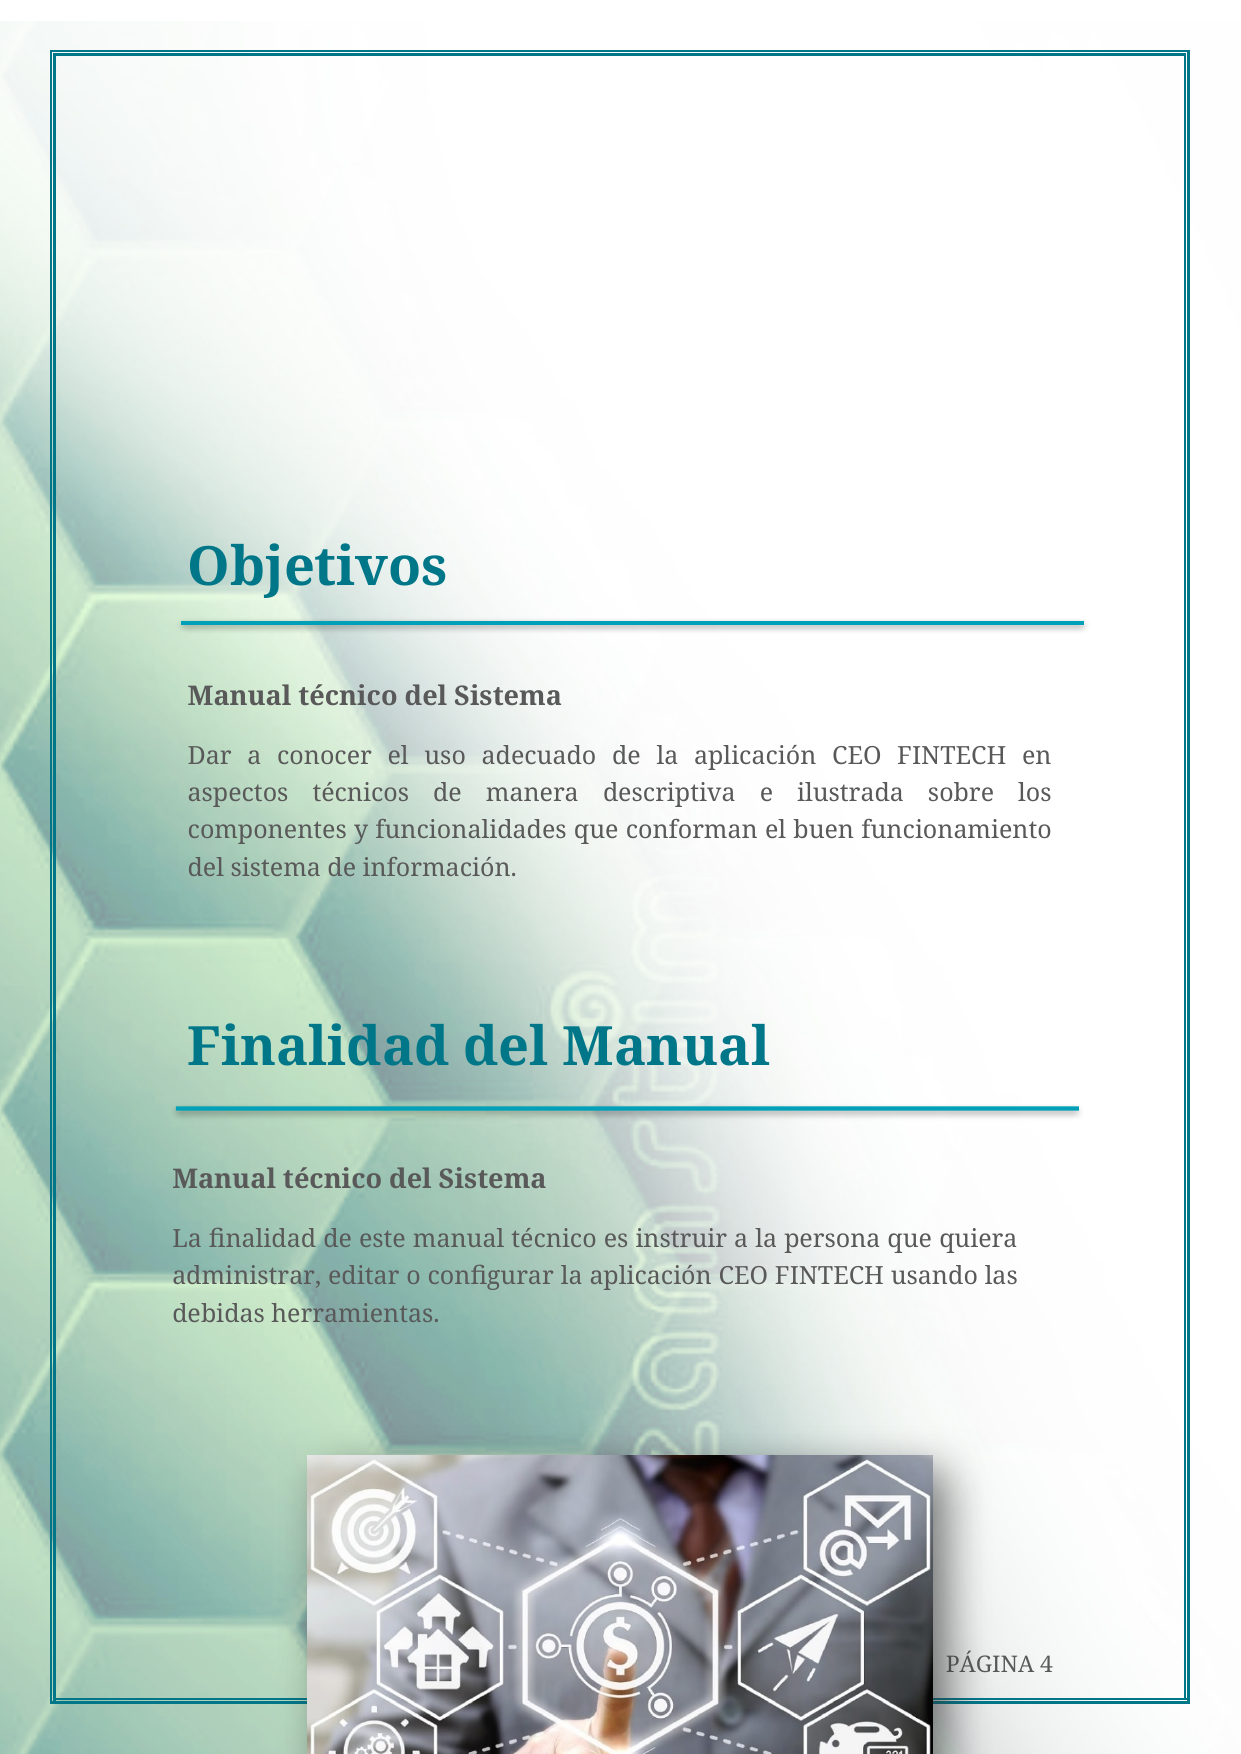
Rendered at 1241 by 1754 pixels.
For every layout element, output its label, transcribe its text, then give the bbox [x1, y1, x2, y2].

subtitle Objetivos [187, 527, 1053, 601]
text Manual técnico del Sistema [187, 676, 1053, 713]
picture [52, 52, 1187, 1701]
subtitle Finalidad del Manual [187, 1008, 1053, 1081]
picture [950, 1657, 955, 1665]
picture [0, 21, 1241, 1754]
text Dar a conocer el uso adecuado de la aplicación CEO FINTECH en aspectos técnicos de manera descriptiva e ilustrada sobre los componentes y funcionalidades que conforman el buen funcionamiento del sistema de información. [187, 737, 1053, 884]
